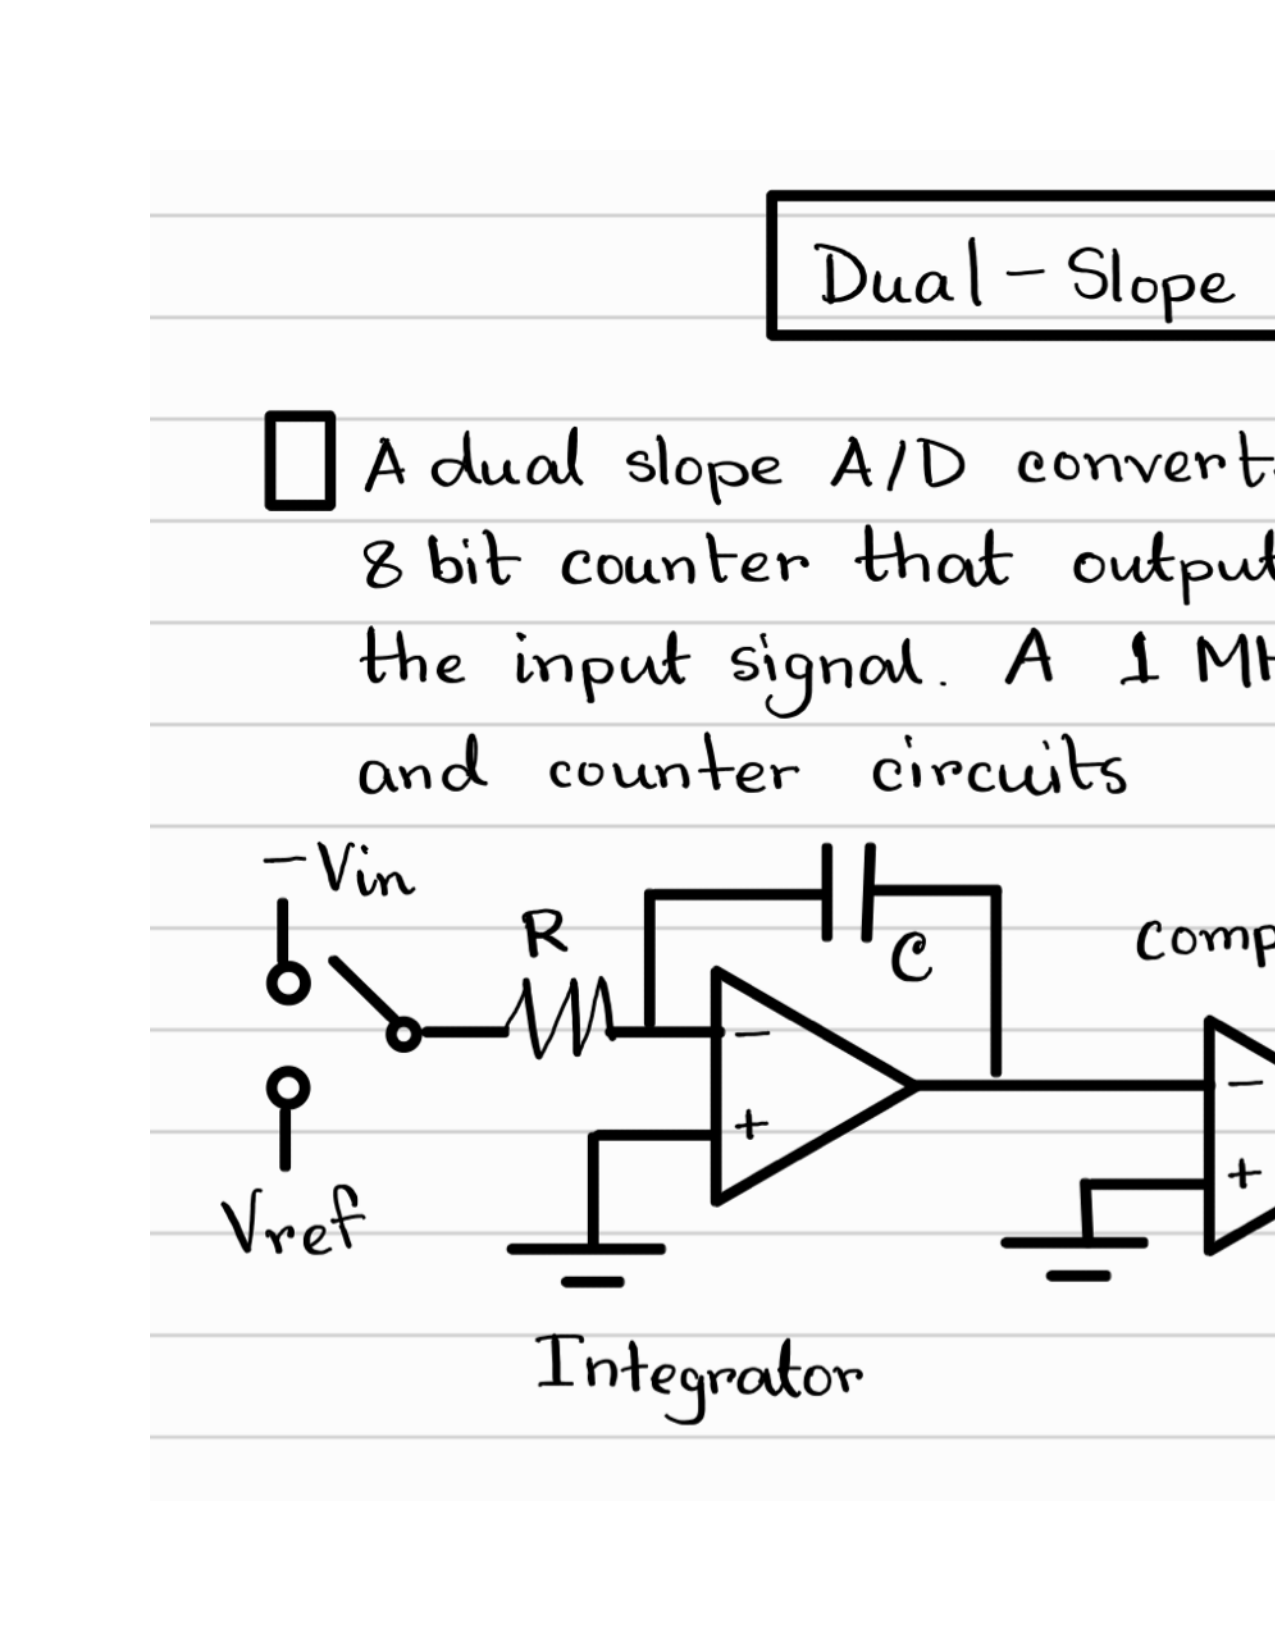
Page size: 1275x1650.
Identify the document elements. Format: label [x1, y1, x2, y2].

picture [150, 150, 1275, 1501]
